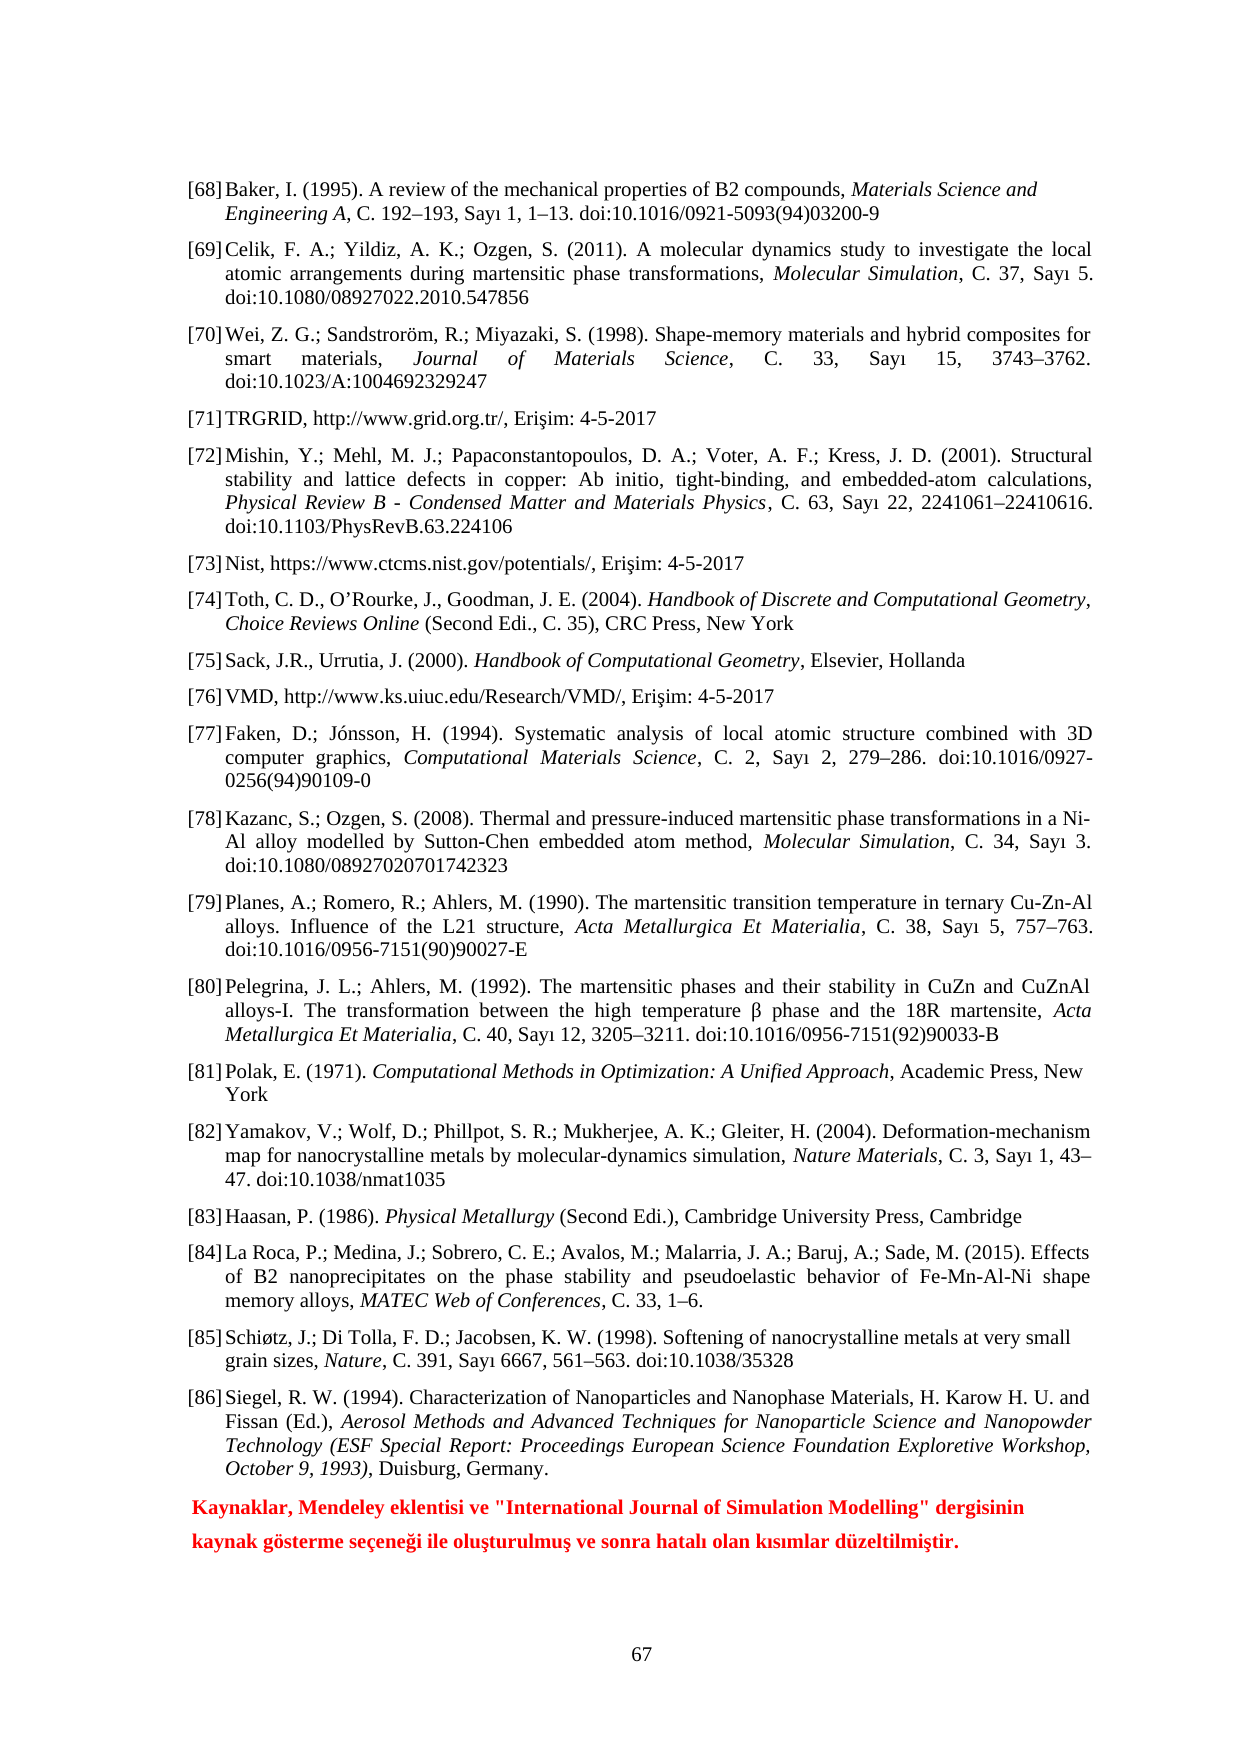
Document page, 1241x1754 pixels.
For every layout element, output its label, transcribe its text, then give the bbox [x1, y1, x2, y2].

list Toth, C. D., O’Rourke, J., Goodman, J. E. (2004). Handbook of Discrete and Computational Geometry, Choice Reviews Online (Second Edi., C. 35), CRC Press, New York [187, 588, 1092, 635]
text Kaynaklar, Mendeley eklentisi ve "International Journal of Simulation Modelling" dergisinin kaynak gösterme seçeneği ile oluşturulmuş ve sonra hatalı olan kısımlar düzeltilmiştir. [192, 1495, 1092, 1553]
list TRGRID, http://www.grid.org.tr/, Erişim: 4-5-2017 [187, 406, 1094, 430]
list Mishin, Y.; Mehl, M. J.; Papaconstantopoulos, D. A.; Voter, A. F.; Kress, J. D. (2001). Structural stability and lattice defects in copper: Ab initio, tight-binding, and embedded-atom calculations, Physical Review B - Condensed Matter and Materials Physics, C. 63, Sayı 22, 2241061–22410616. doi:10.1103/PhysRevB.63.224106 [187, 443, 1094, 538]
list Pelegrina, J. L.; Ahlers, M. (1992). The martensitic phases and their stability in CuZn and CuZnAl alloys-I. The transformation between the high temperature β phase and the 18R martensite, Acta Metallurgica Et Materialia, C. 40, Sayı 12, 3205–3211. doi:10.1016/0956-7151(92)90033-B [187, 975, 1092, 1046]
list Celik, F. A.; Yildiz, A. K.; Ozgen, S. (2011). A molecular dynamics study to investigate the local atomic arrangements during martensitic phase transformations, Molecular Simulation, C. 37, Sayı 5. doi:10.1080/08927022.2010.547856 [187, 238, 1094, 309]
list Sack, J.R., Urrutia, J. (2000). Handbook of Computational Geometry, Elsevier, Hollanda [187, 648, 1094, 672]
list La Roca, P.; Medina, J.; Sobrero, C. E.; Avalos, M.; Malarria, J. A.; Baruj, A.; Sade, M. (2015). Effects of B2 nanoprecipitates on the phase stability and pseudoelastic behavior of Fe-Mn-Al-Ni shape memory alloys, MATEC Web of Conferences, C. 33, 1–6. [187, 1241, 1092, 1312]
list Polak, E. (1971). Computational Methods in Optimization: A Unified Approach, Academic Press, New York [187, 1059, 1092, 1106]
list Wei, Z. G.; Sandstroröm, R.; Miyazaki, S. (1998). Shape-memory materials and hybrid composites for smart materials, Journal of Materials Science, C. 33, Sayı 15, 3743–3762. doi:10.1023/A:1004692329247 [187, 323, 1092, 393]
list Baker, I. (1995). A review of the mechanical properties of B2 compounds, Materials Science and Engineering A, C. 192–193, Sayı 1, 1–13. doi:10.1016/0921-5093(94)03200-9 [187, 178, 1092, 224]
list Faken, D.; Jónsson, H. (1994). Systematic analysis of local atomic structure combined with 3D computer graphics, Computational Materials Science, C. 2, Sayı 2, 279–286. doi:10.1016/0927-0256(94)90109-0 [187, 722, 1094, 792]
list Haasan, P. (1986). Physical Metallurgy (Second Edi.), Cambridge University Press, Cambridge [187, 1204, 1094, 1228]
list VMD, http://www.ks.uiuc.edu/Research/VMD/, Erişim: 4-5-2017 [187, 684, 1094, 708]
list Nist, https://www.ctcms.nist.gov/potentials/, Erişim: 4-5-2017 [187, 551, 1094, 574]
list Planes, A.; Romero, R.; Ahlers, M. (1990). The martensitic transition temperature in ternary Cu-Zn-Al alloys. Influence of the L21 structure, Acta Metallurgica Et Materialia, C. 38, Sayı 5, 757–763. doi:10.1016/0956-7151(90)90027-E [187, 891, 1094, 961]
text 67 [150, 1642, 1133, 1666]
list Kazanc, S.; Ozgen, S. (2008). Thermal and pressure-induced martensitic phase transformations in a Ni-Al alloy modelled by Sutton-Chen embedded atom method, Molecular Simulation, C. 34, Sayı 3. doi:10.1080/08927020701742323 [187, 806, 1092, 877]
list Yamakov, V.; Wolf, D.; Phillpot, S. R.; Mukherjee, A. K.; Gleiter, H. (2004). Deformation-mechanism map for nanocrystalline metals by molecular-dynamics simulation, Nature Materials, C. 3, Sayı 1, 43–47. doi:10.1038/nmat1035 [187, 1120, 1092, 1191]
list Schiøtz, J.; Di Tolla, F. D.; Jacobsen, K. W. (1998). Softening of nanocrystalline metals at very small grain sizes, Nature, C. 391, Sayı 6667, 561–563. doi:10.1038/35328 [187, 1326, 1092, 1372]
list Siegel, R. W. (1994). Characterization of Nanoparticles and Nanophase Materials, H. Karow H. U. and Fissan (Ed.), Aerosol Methods and Advanced Techniques for Nanoparticle Science and Nanopowder Technology (ESF Special Report: Proceedings European Science Foundation Exploretive Workshop, October 9, 1993), Duisburg, Germany. [187, 1386, 1092, 1480]
